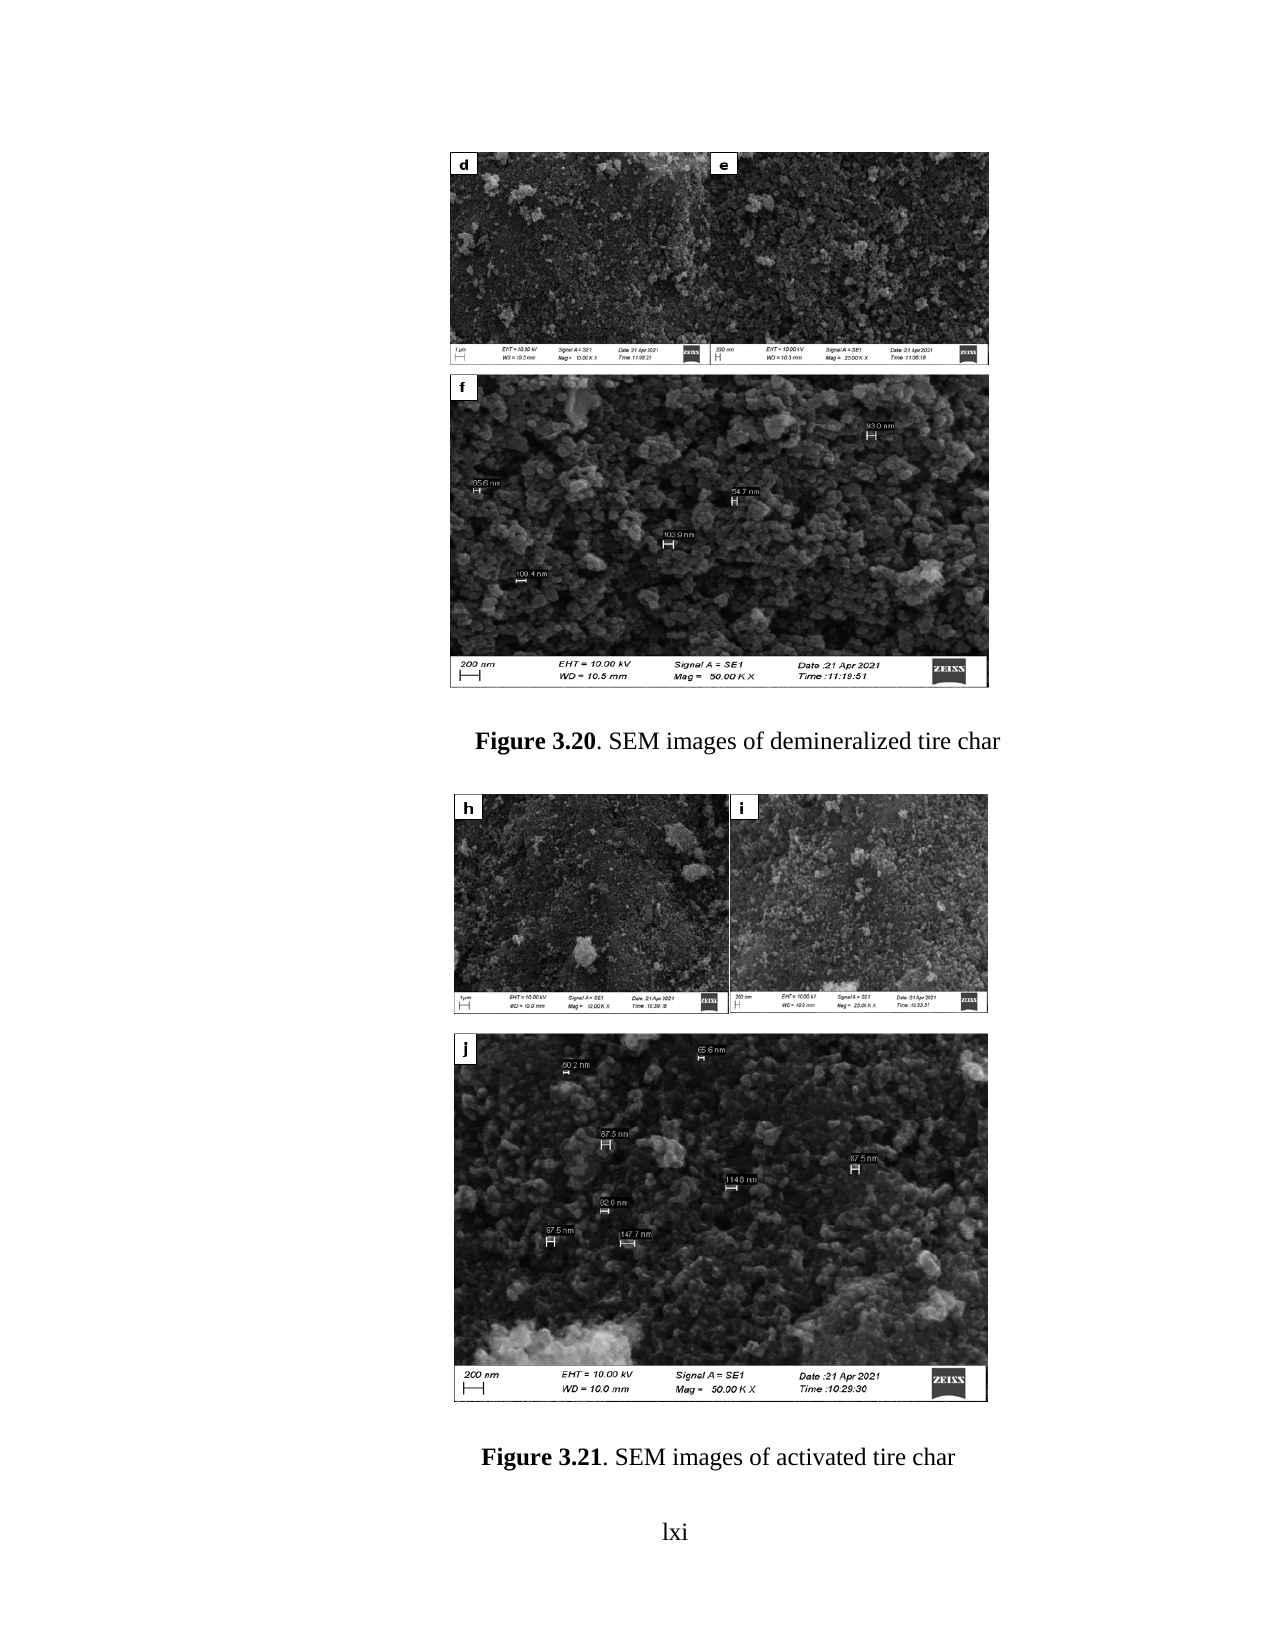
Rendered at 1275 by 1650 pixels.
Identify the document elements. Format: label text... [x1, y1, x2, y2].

picture [450, 789, 990, 1406]
picture [447, 150, 991, 690]
